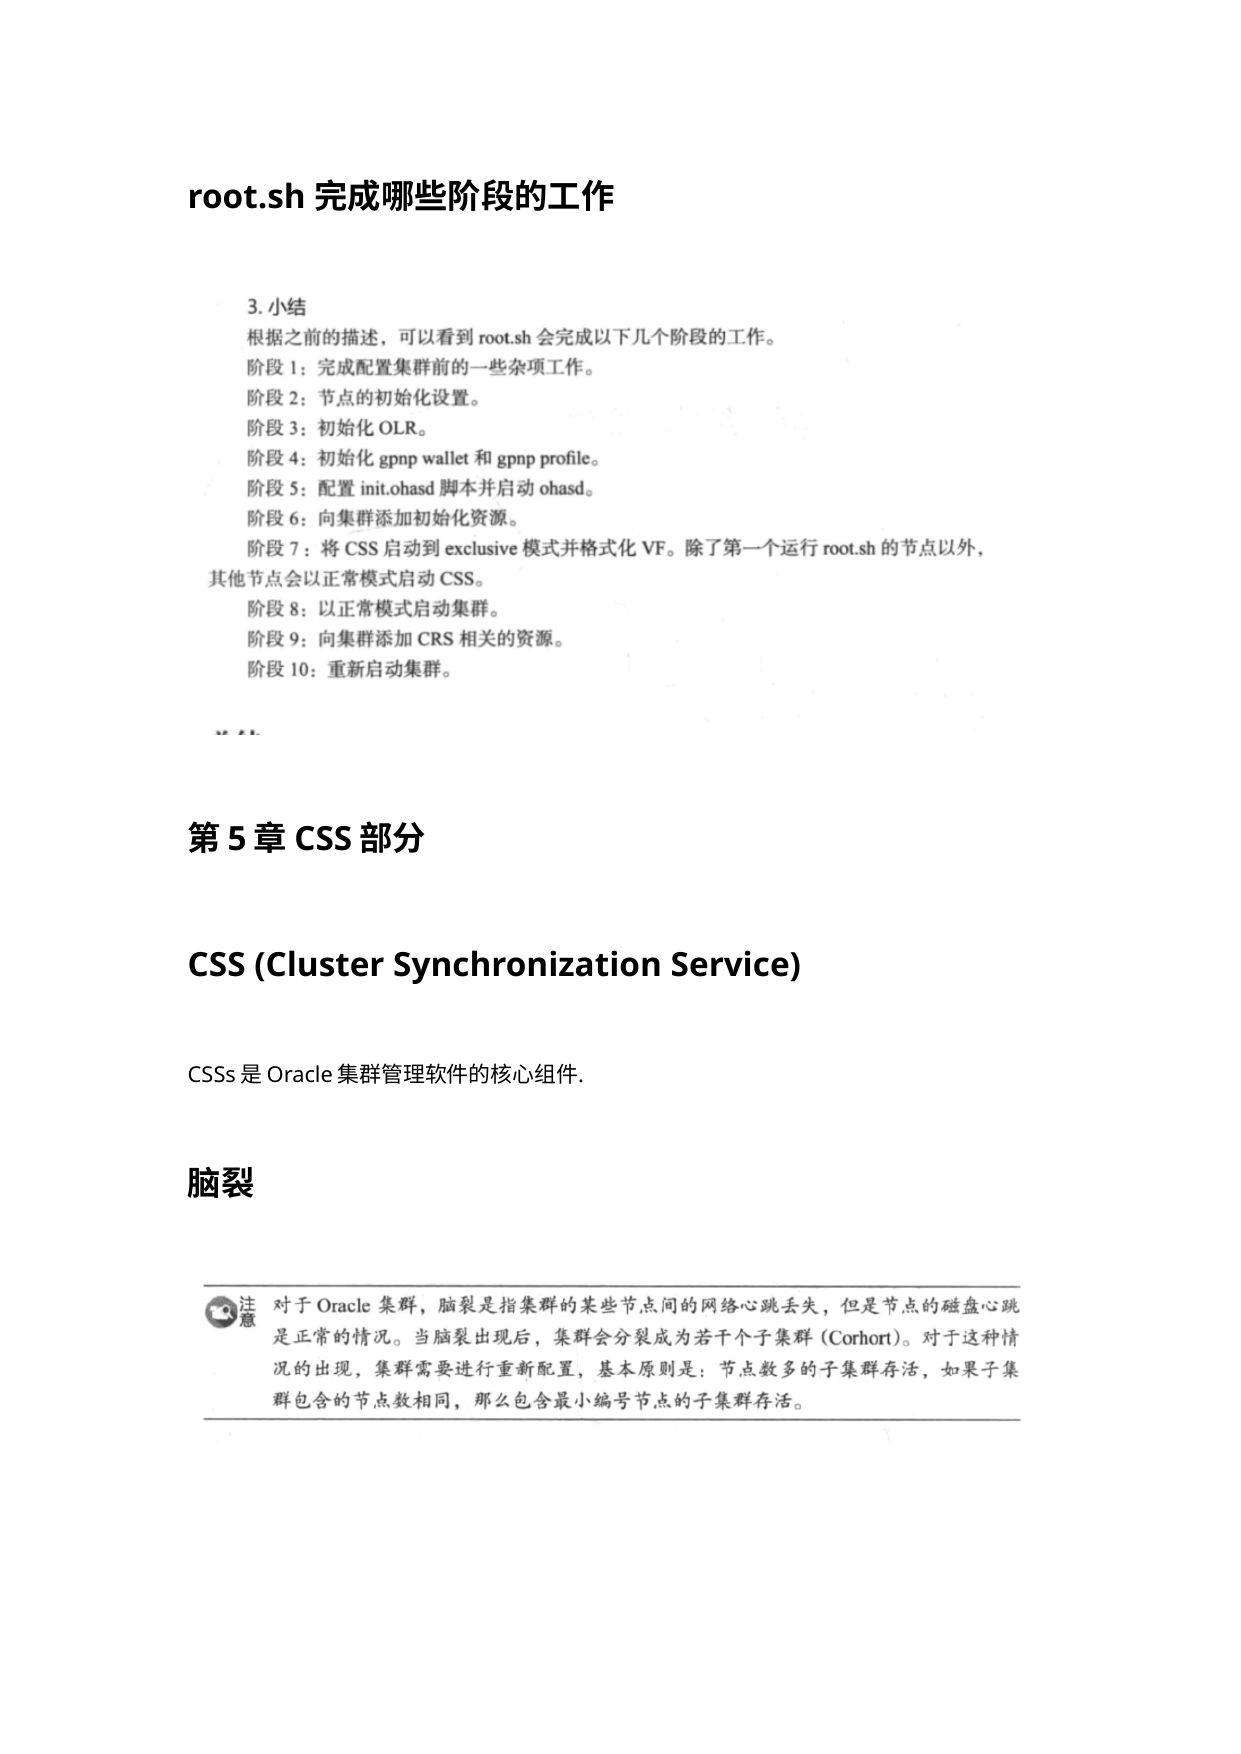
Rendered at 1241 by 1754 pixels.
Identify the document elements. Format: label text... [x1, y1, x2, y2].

subtitle 第5章 CSS部分 [187, 804, 1053, 869]
subtitle CSS (Cluster Synchronization Service) [187, 931, 1053, 996]
text CSSs是Oracle集群管理软件的核心组件. [187, 1057, 1053, 1089]
subtitle root.sh 完成哪些阶段的工作 [187, 162, 1053, 227]
picture [187, 289, 1053, 735]
picture [187, 1275, 1053, 1446]
subtitle 脑裂 [187, 1149, 1053, 1214]
